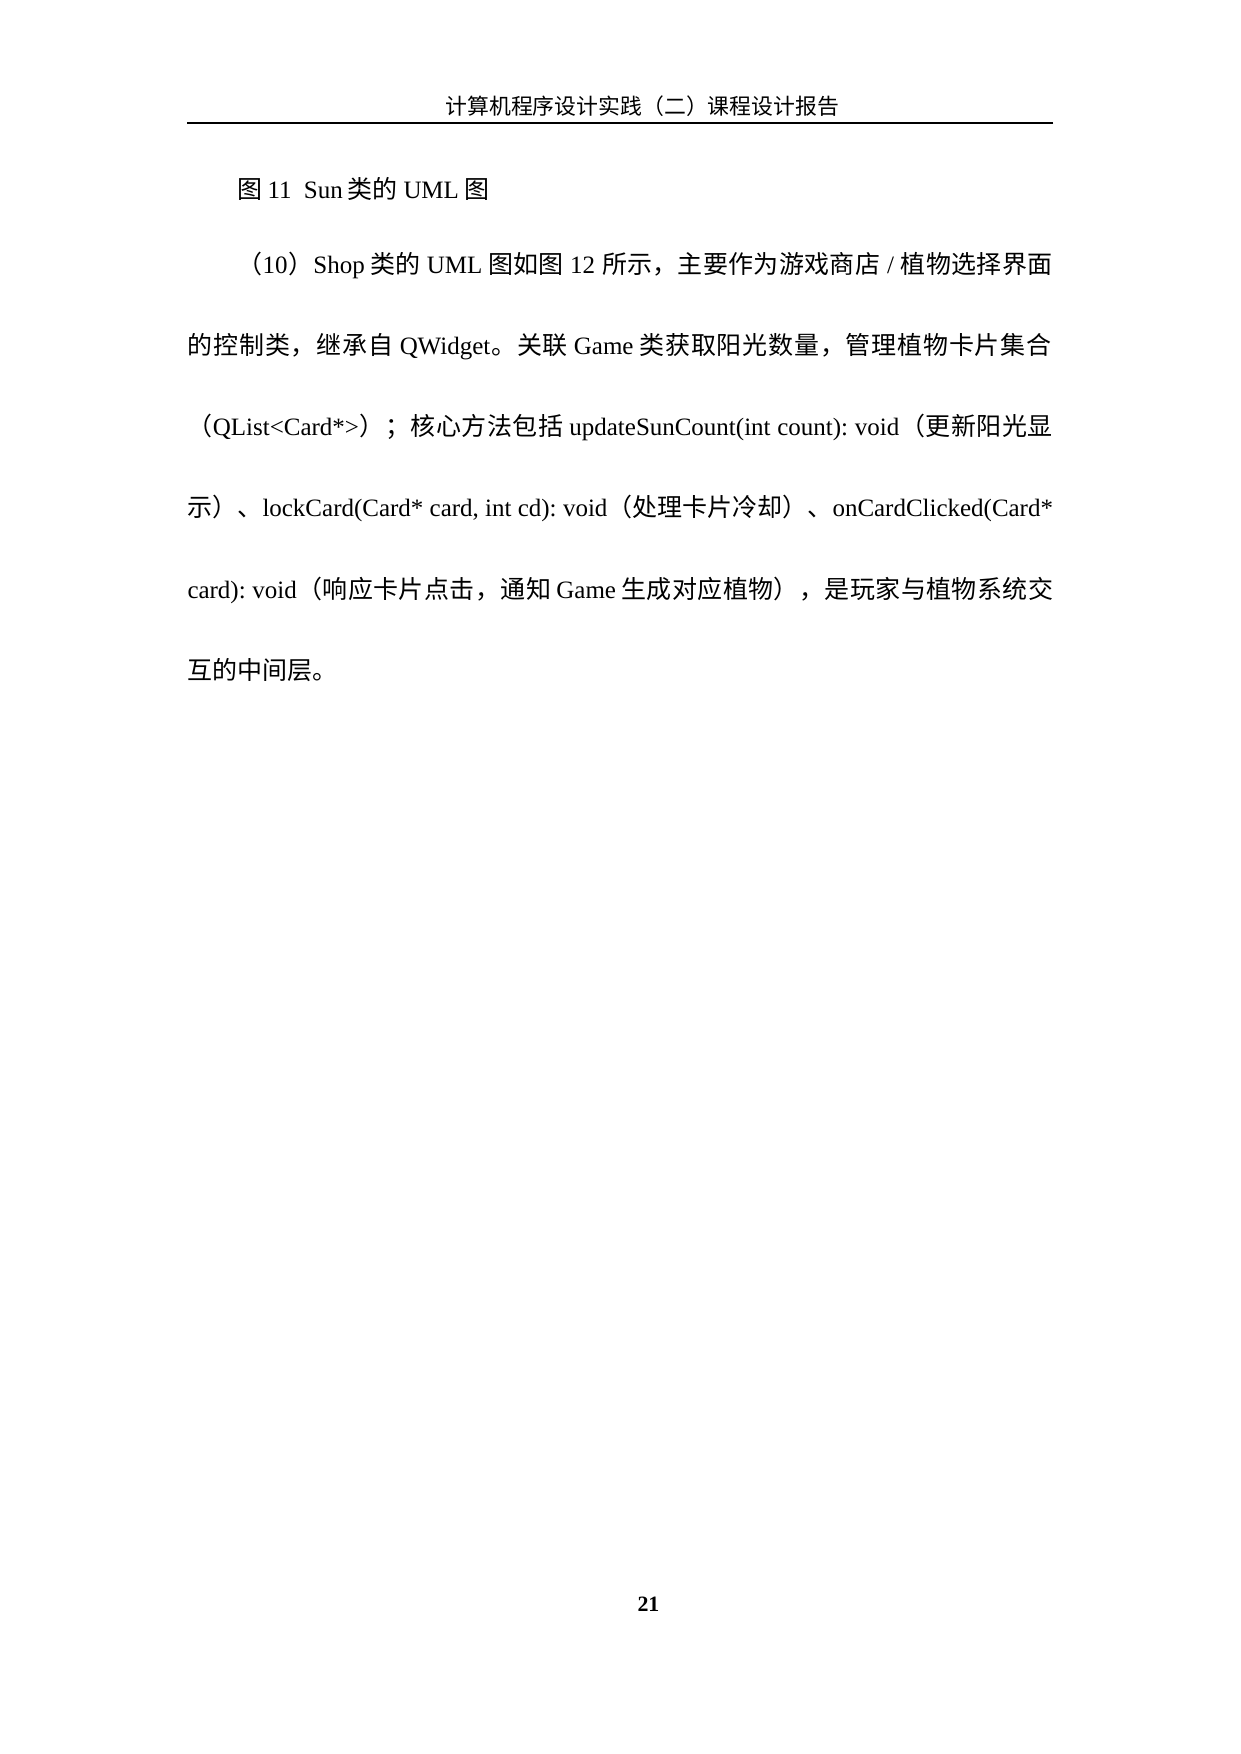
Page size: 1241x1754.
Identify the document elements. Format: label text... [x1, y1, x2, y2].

list （10）Shop类的 UML 图如图 12 所示，主要作为游戏商店 / 植物选择界面的控制类，继承自QWidget。关联Game类获取阳光数量，管理植物卡片集合（QList<Card*>）；核心方法包括updateSunCount(int count): void（更新阳光显示）、lockCard(Card* card, int cd): void（处理卡片冷却）、onCardClicked(Card* card): void（响应卡片点击，通知Game生成对应植物），是玩家与植物系统交互的中间层。 [187, 230, 1053, 701]
list 图11 Sun类的 UML 图 [187, 156, 1053, 221]
